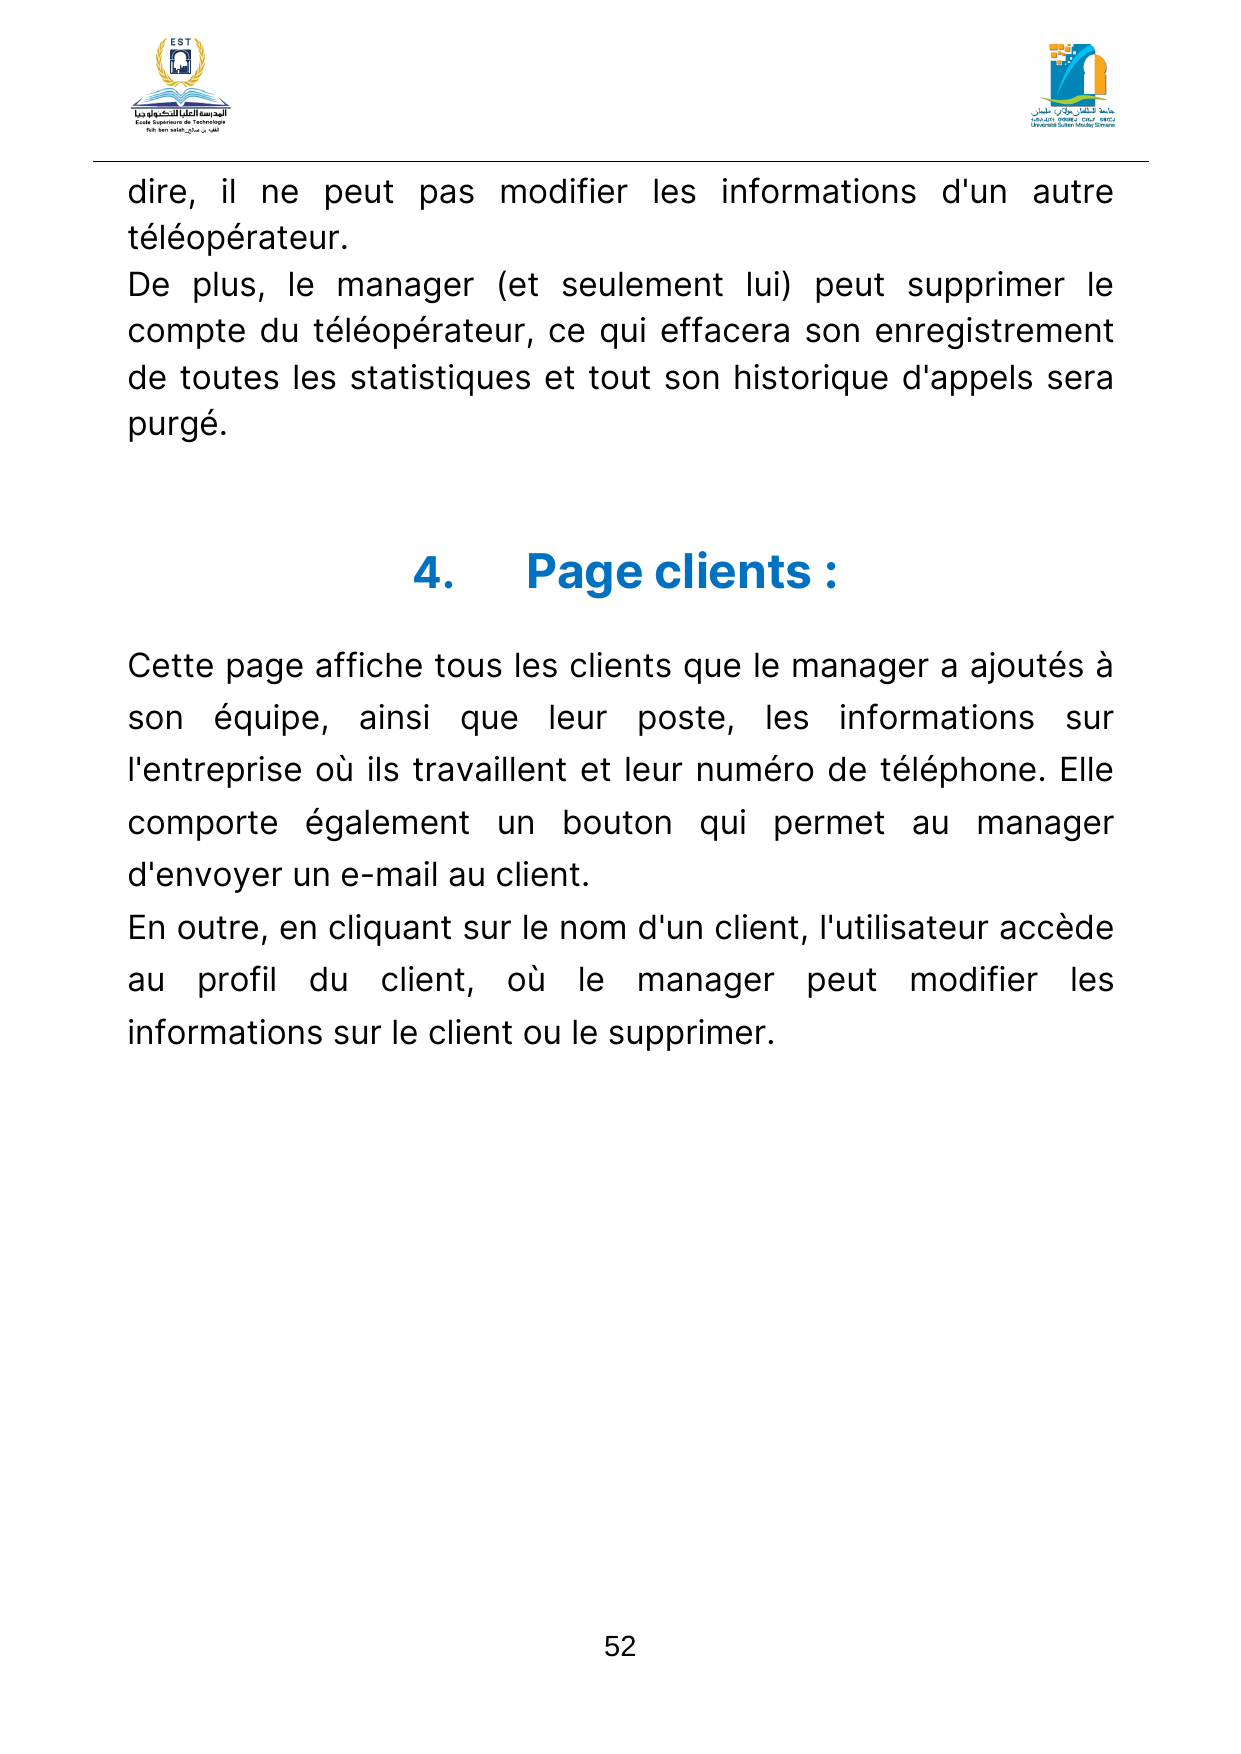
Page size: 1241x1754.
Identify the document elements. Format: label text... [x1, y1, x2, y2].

picture [126, 23, 236, 149]
text De plus, le manager (et seulement lui) peut supprimer le compte du téléopérateur, ce qui effacera son enregistrement de toutes les statistiques et tout son historique d'appels sera purgé. [127, 264, 1115, 443]
picture [1031, 44, 1115, 116]
list Page clients : [412, 542, 1138, 601]
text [127, 116, 1115, 258]
text Cette page affiche tous les clients que le manager a ajoutés à son équipe, ainsi que leur poste, les informations sur l'entreprise où ils travaillent et leur numéro de téléphone. Elle comporte également un bouton qui permet au manager d'envoyer un e-mail au client. [127, 645, 1115, 894]
text En outre, en cliquant sur le nom d'un client, l'utilisateur accède au profil du client, où le manager peut modifier les informations sur le client ou le supprimer. [127, 907, 1115, 1052]
